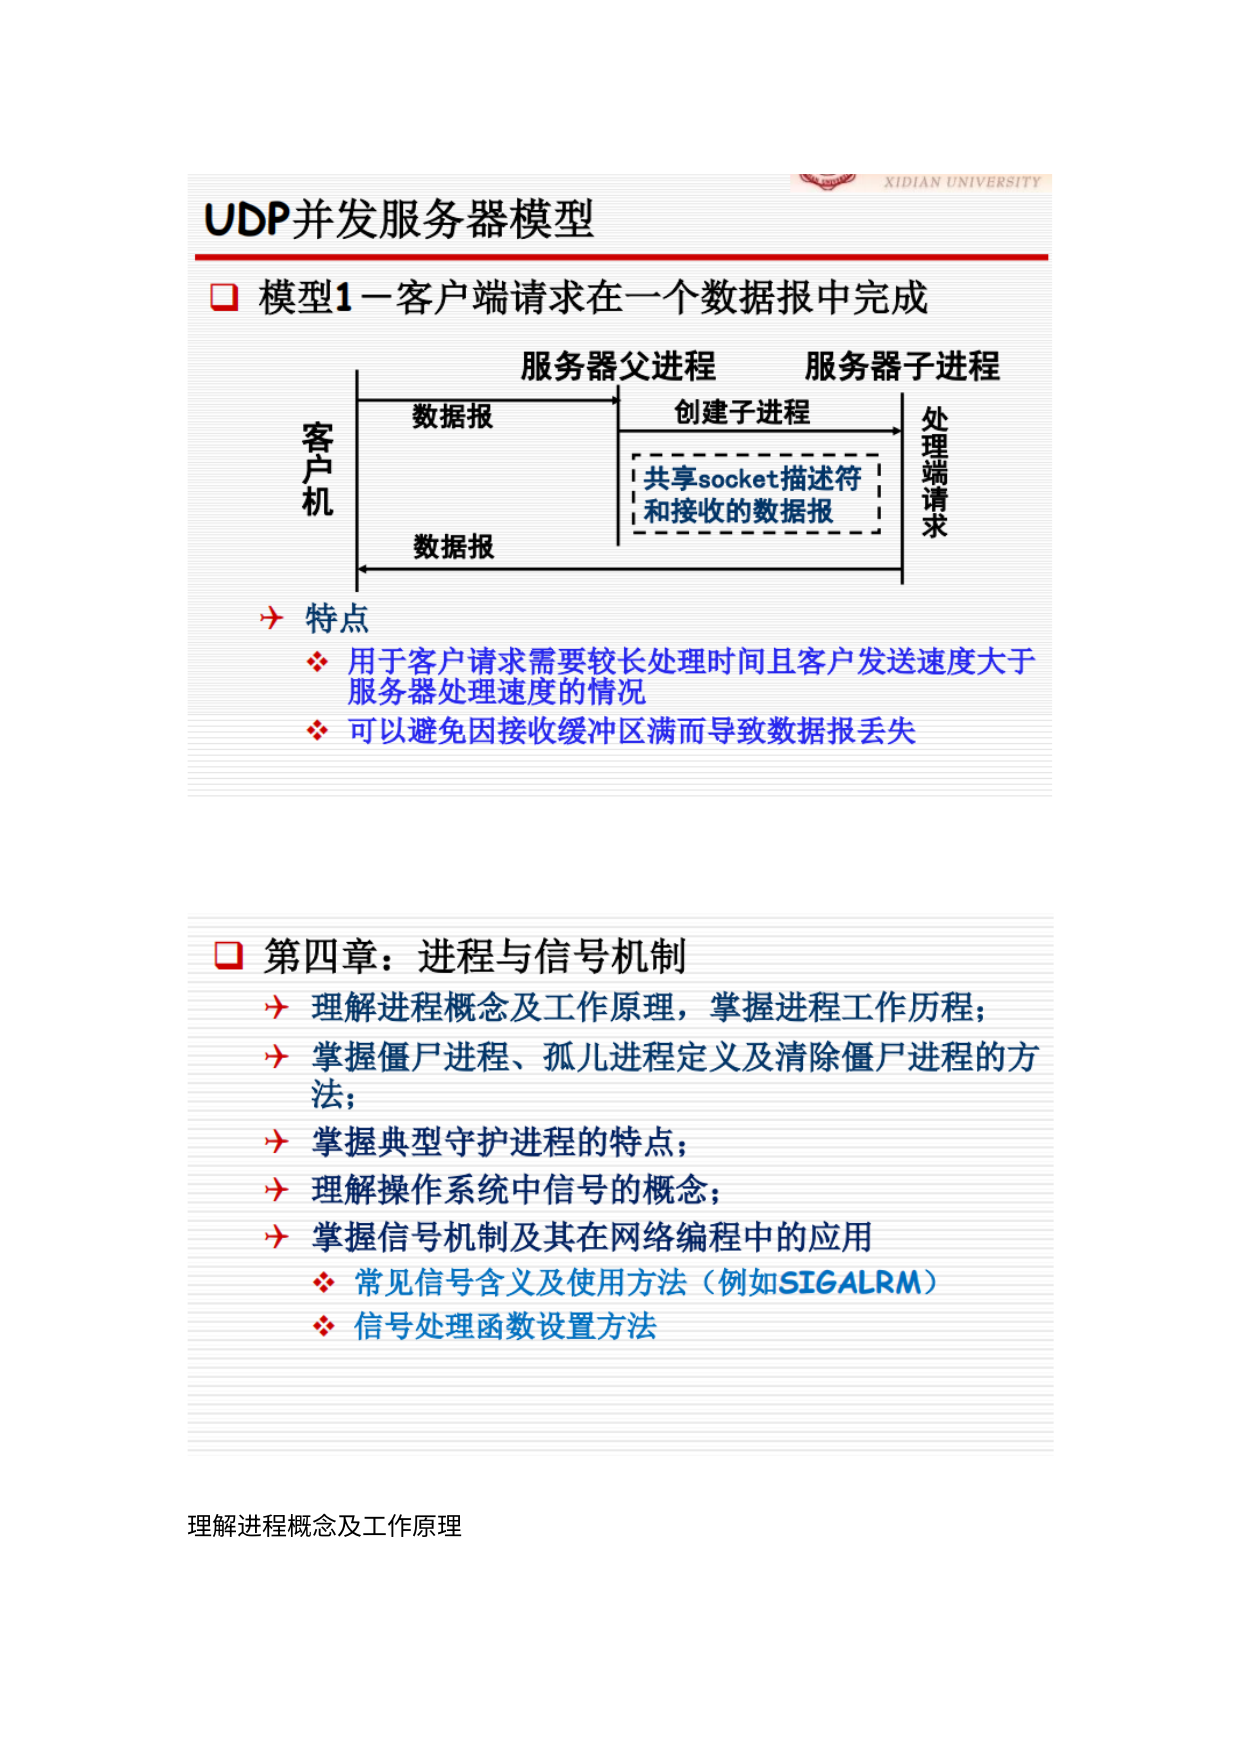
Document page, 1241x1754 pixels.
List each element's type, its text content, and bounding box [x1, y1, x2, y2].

text 理解进程概念及工作原理 [187, 1492, 1053, 1557]
picture [187, 174, 1053, 800]
picture [187, 911, 1054, 1456]
